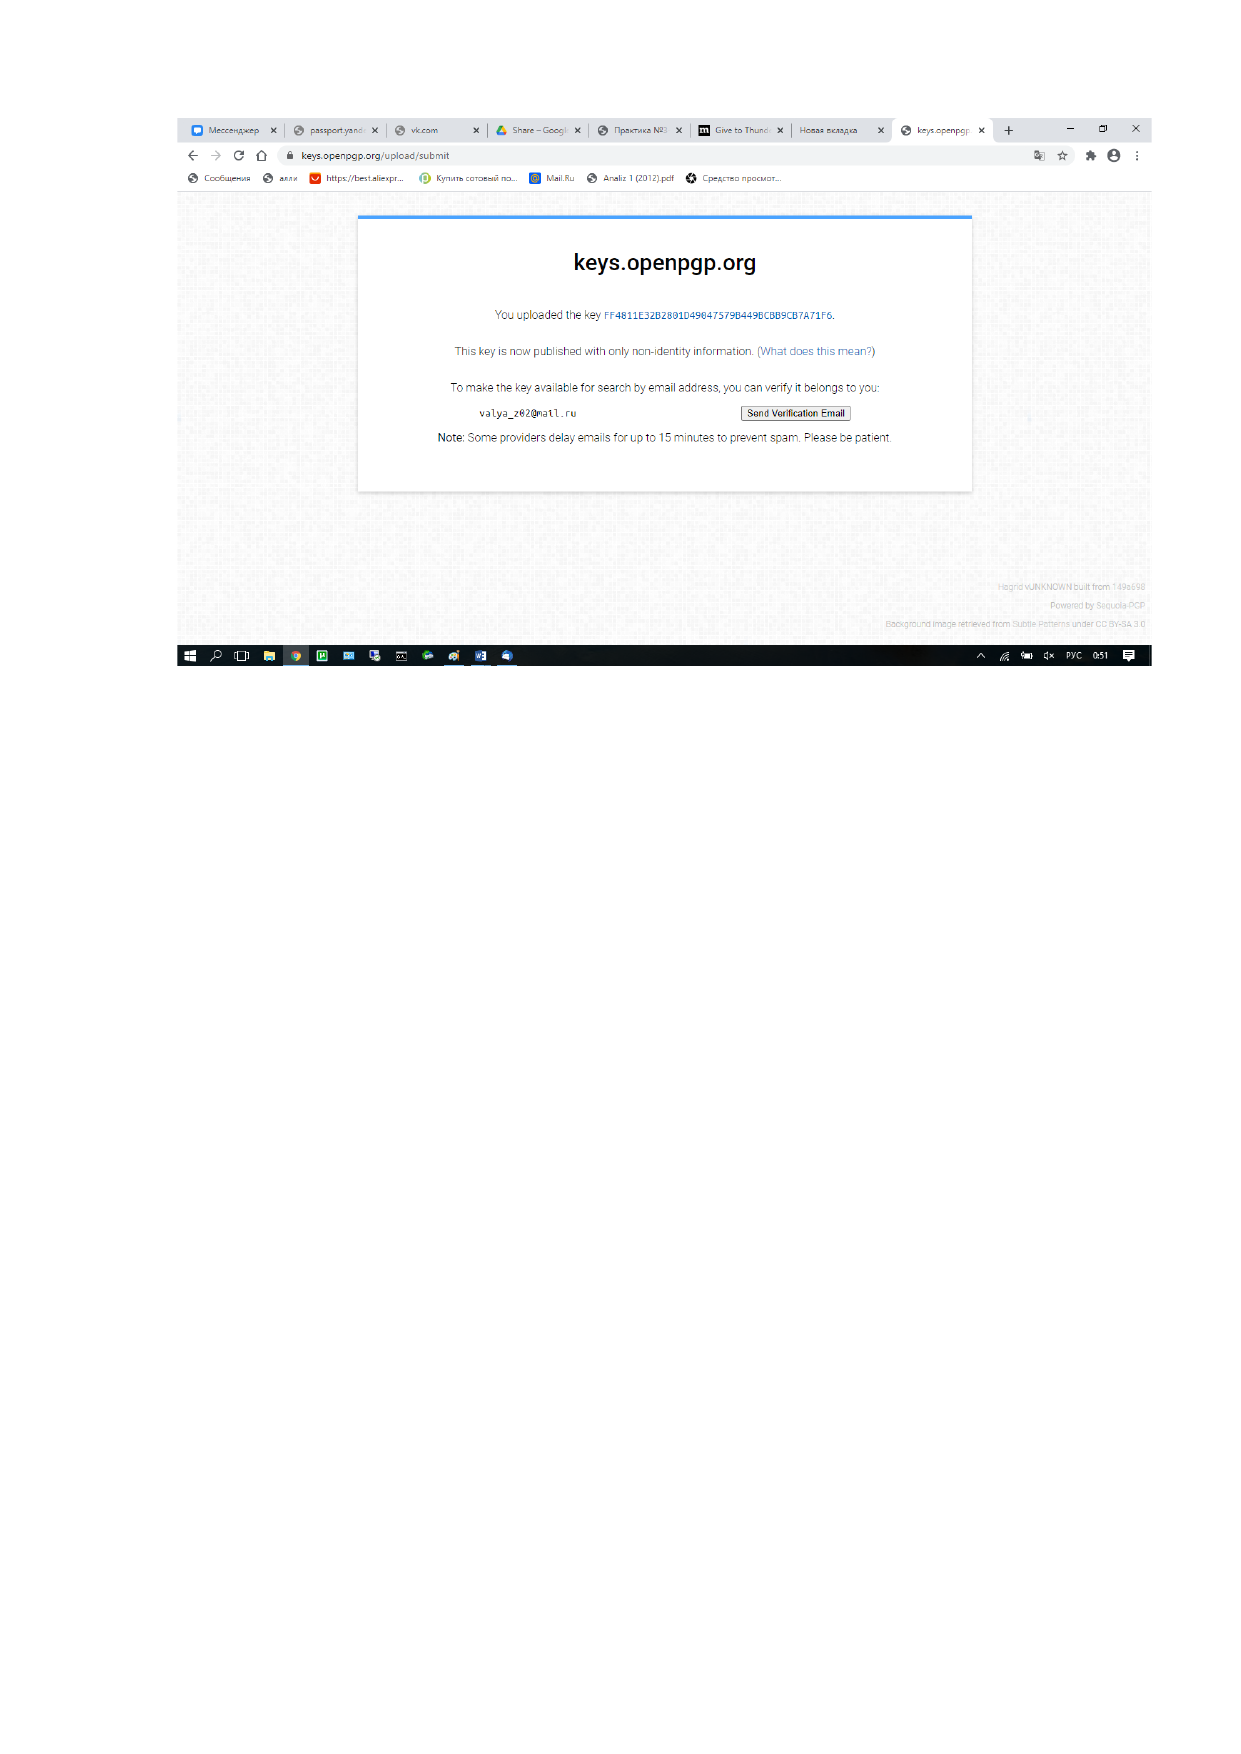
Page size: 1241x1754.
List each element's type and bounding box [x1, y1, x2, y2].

picture [177, 118, 1152, 666]
